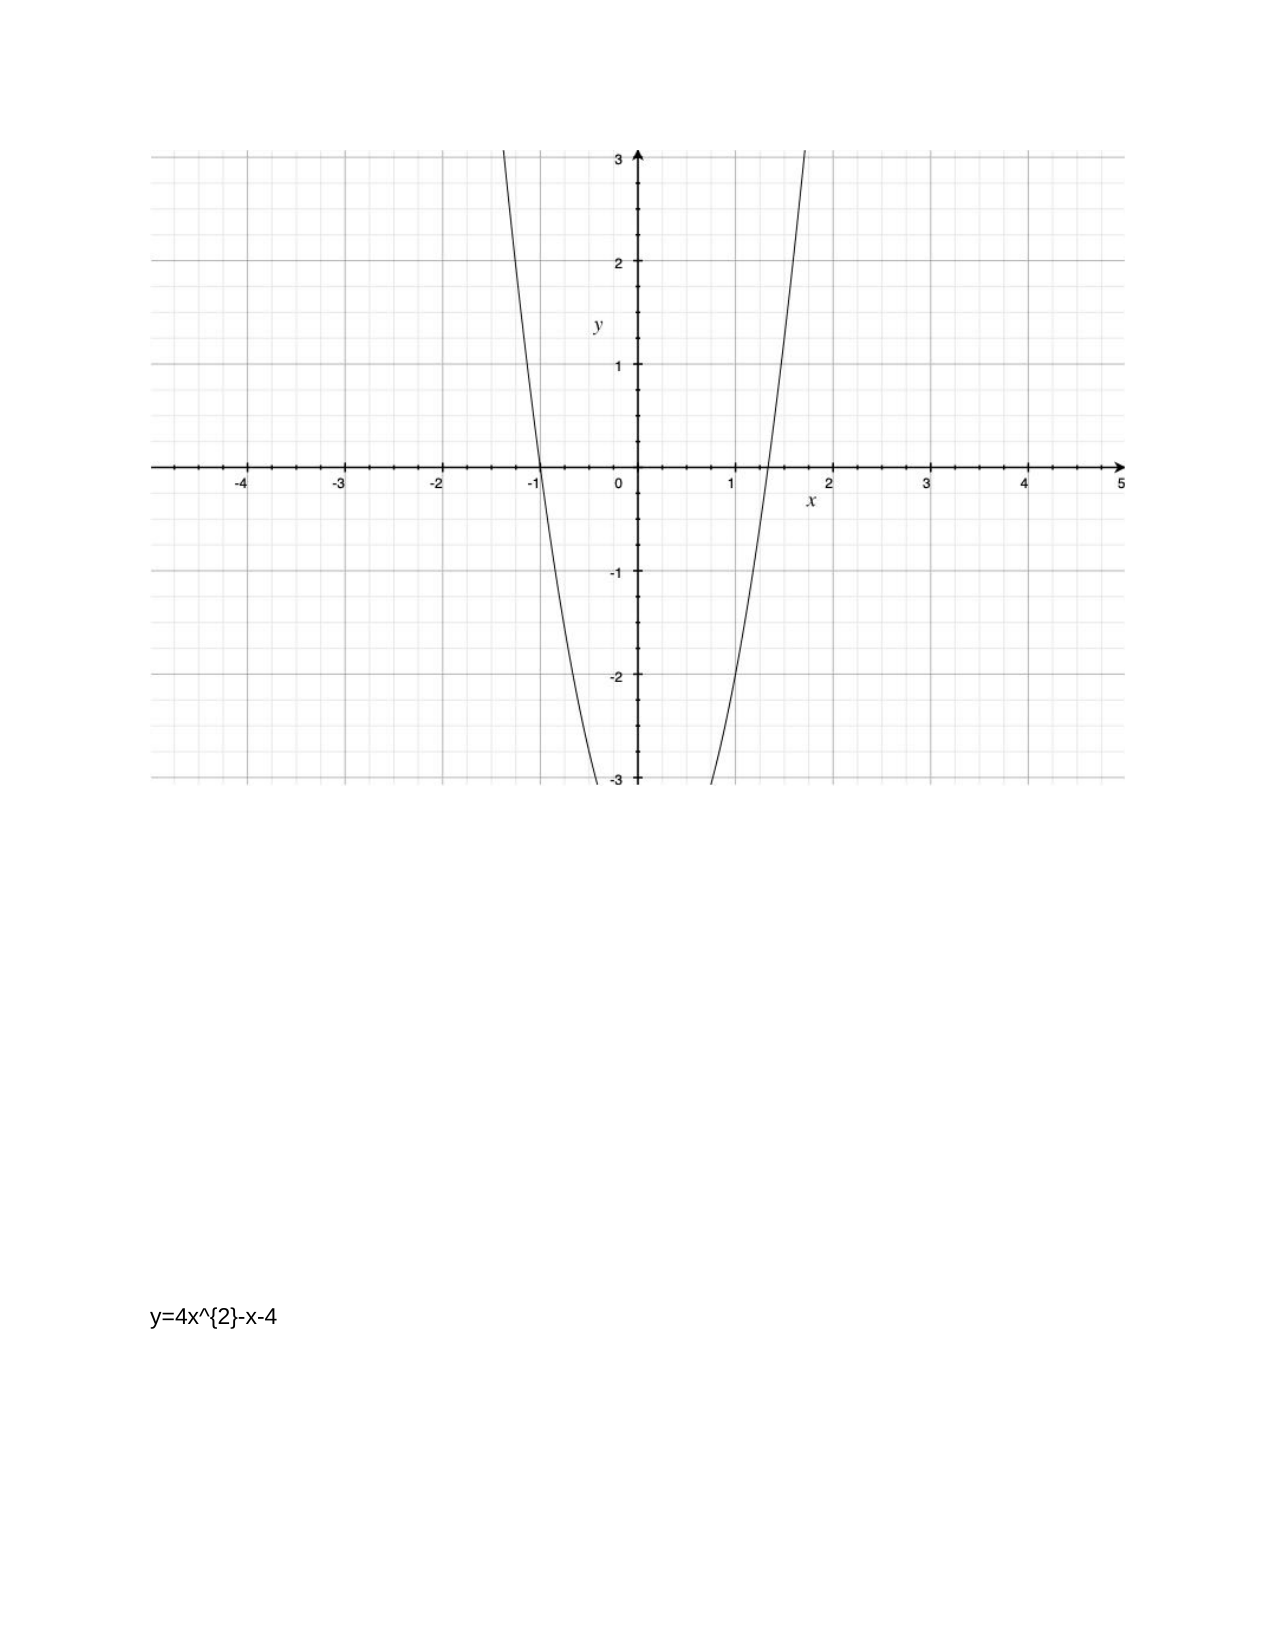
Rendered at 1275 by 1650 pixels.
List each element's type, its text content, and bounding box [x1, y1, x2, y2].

picture [150, 150, 1125, 786]
text y=4x^{2}-x-4 [150, 1303, 1125, 1329]
